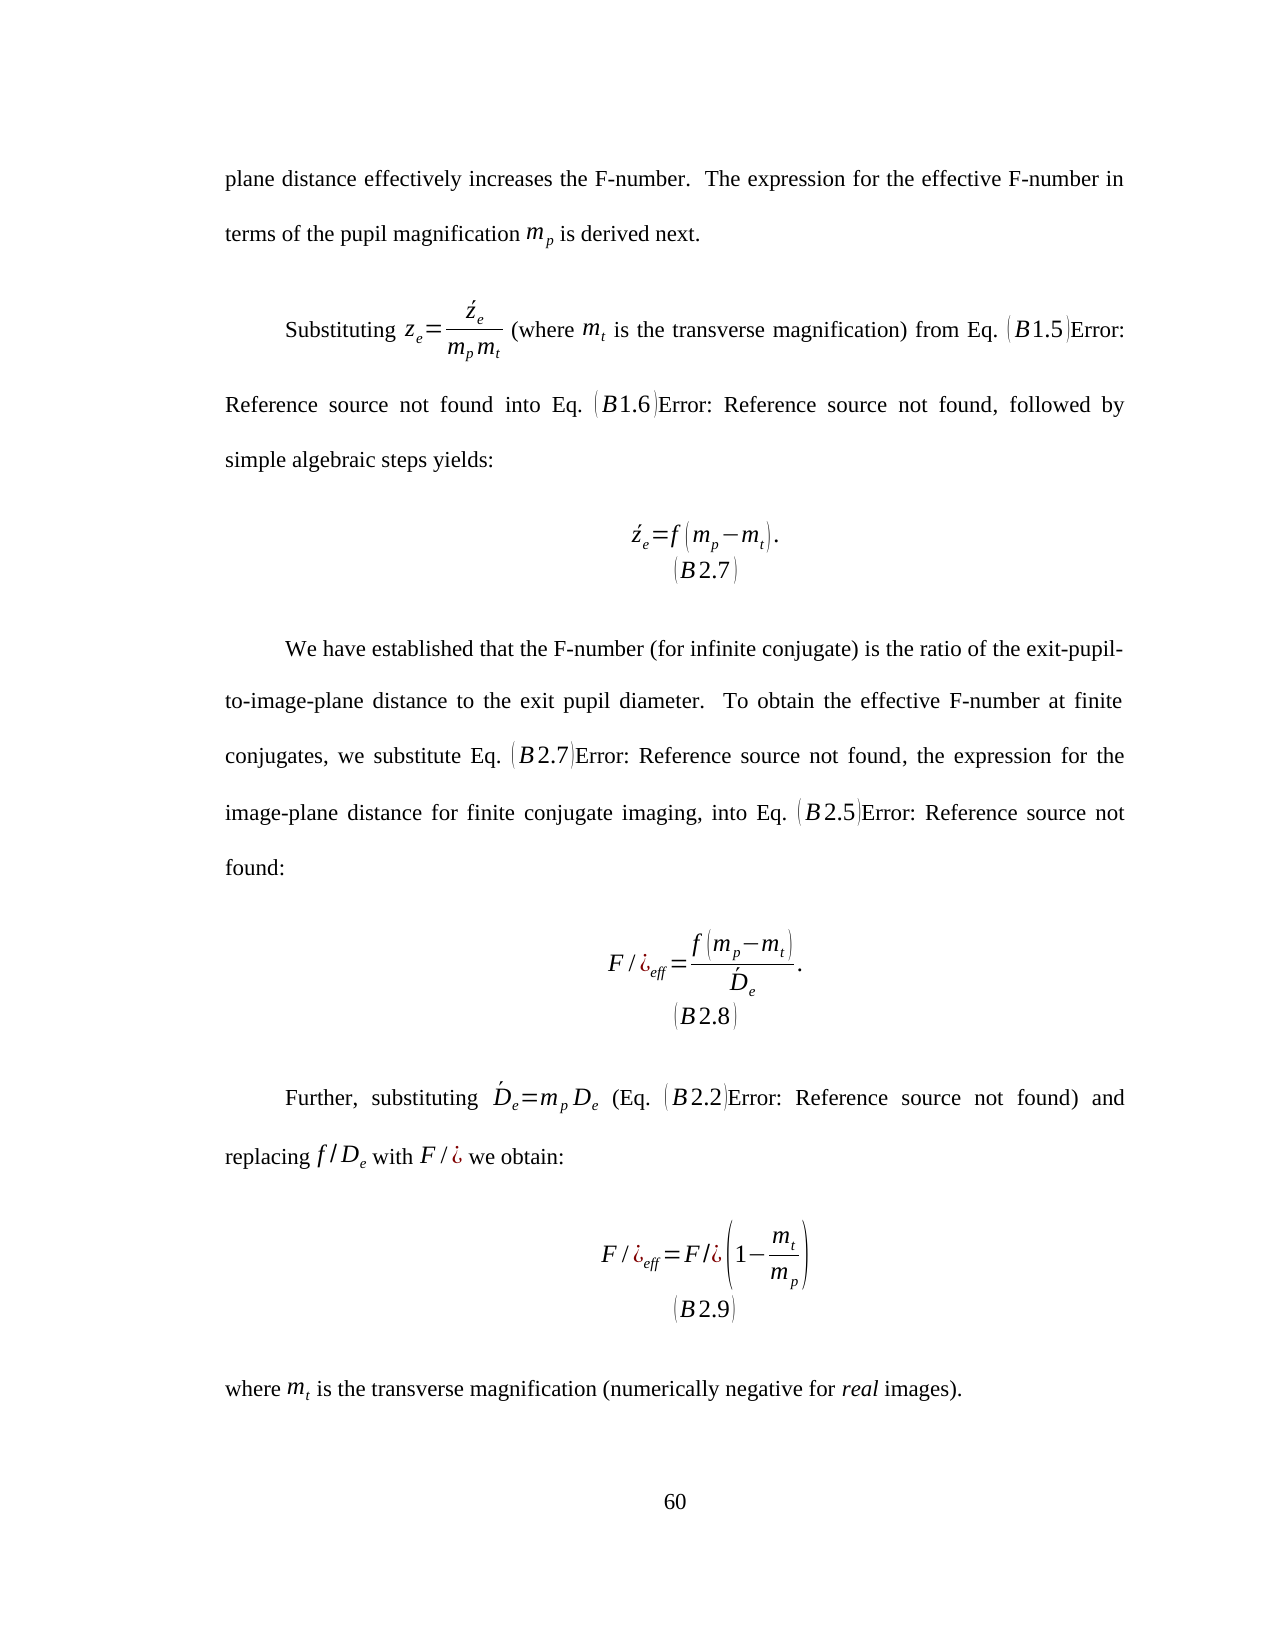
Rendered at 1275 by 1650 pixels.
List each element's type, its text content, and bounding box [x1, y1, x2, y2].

text Substituting (where is the transverse magnification) from Eq. into Eq. , followed by simple algebraic steps yields: [225, 296, 1125, 472]
text Further, substituting (Eq. ) and replacing with we obtain: [225, 1080, 1125, 1172]
text We have established that the F-number (for infinite conjugate) is the ratio of the exit-pupil-to-image-plane distance to the exit pupil diameter. To obtain the effective F-number at finite conjugates, we substitute Eq. , the expression for the image-plane distance for finite conjugate imaging, into Eq. : [225, 635, 1125, 881]
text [225, 165, 1125, 249]
text where is the transverse magnification (numerically negative for real images). [225, 1373, 1125, 1404]
